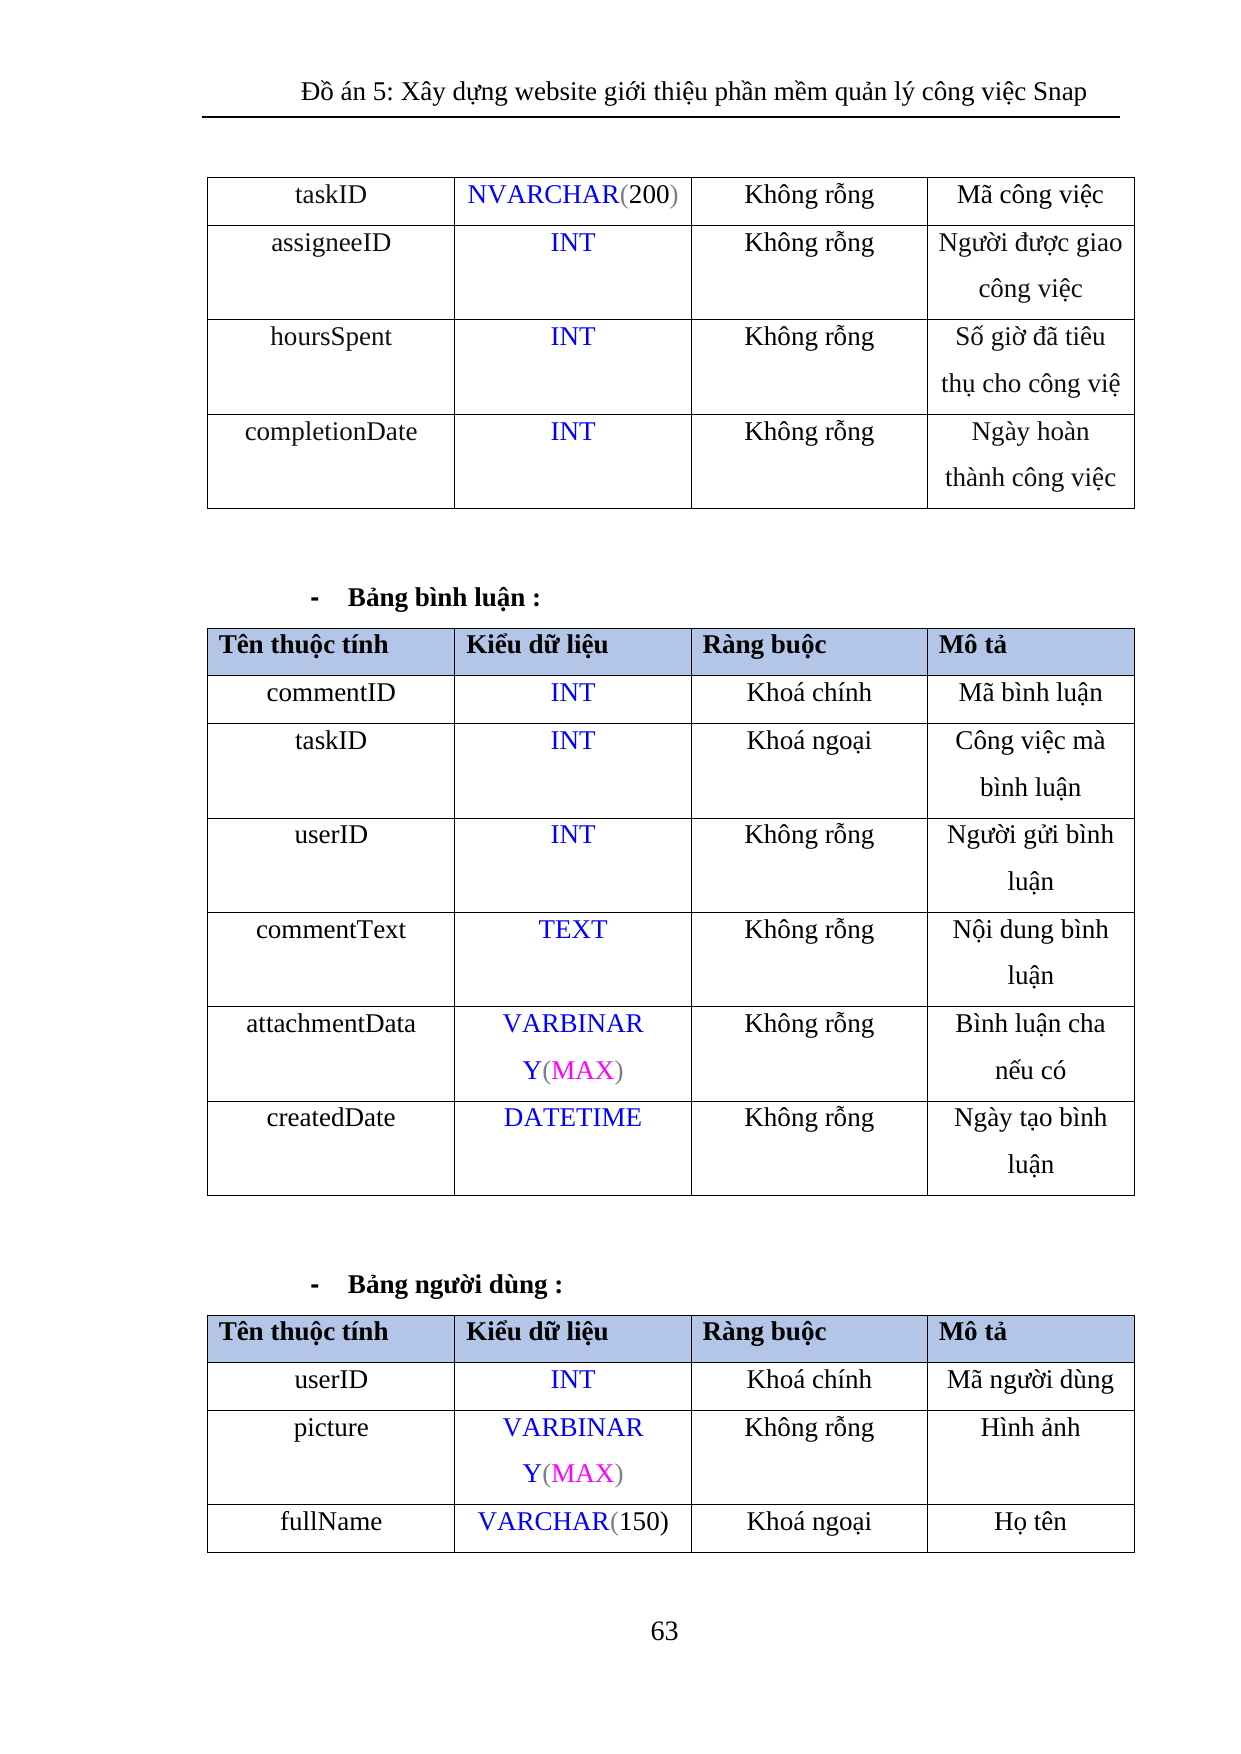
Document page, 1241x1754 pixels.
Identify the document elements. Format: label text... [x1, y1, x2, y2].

table_cell picture [208, 1411, 454, 1504]
table_cell Không rỗng [692, 415, 927, 508]
table_cell Khoá ngoại [692, 1505, 927, 1552]
table_cell INT [455, 1363, 691, 1410]
table_cell taskID [208, 178, 454, 225]
table_header Tên thuộc tính [208, 1316, 454, 1362]
table_cell INT [455, 819, 691, 912]
table_header Mô tả [928, 629, 1134, 675]
table_cell Người gửi bình luận [928, 819, 1134, 912]
table_cell Ngày hoàn thành công việc [928, 415, 1134, 508]
table_cell INT [455, 676, 691, 723]
table_cell Ngày tạo bình luận [928, 1102, 1134, 1195]
table_cell attachmentData [208, 1007, 454, 1101]
table_cell Họ tên [928, 1505, 1134, 1552]
table_cell Không rỗng [692, 178, 927, 225]
table_cell Số giờ đã tiêu thụ cho công việ [928, 320, 1134, 414]
table_cell commentText [208, 913, 454, 1006]
table_cell Nội dung bình luận [928, 913, 1134, 1006]
table_cell Mã bình luận [928, 676, 1134, 723]
table_cell TEXT [455, 913, 691, 1006]
table_cell VARBINARY(MAX) [455, 1411, 691, 1504]
table_cell Khoá chính [692, 1363, 927, 1410]
table_cell Không rỗng [692, 1007, 927, 1101]
table_cell Không rỗng [692, 819, 927, 912]
table_cell assigneeID [208, 226, 454, 319]
table_cell DATETIME [455, 1102, 691, 1195]
table_cell INT [455, 724, 691, 817]
table_cell INT [455, 226, 691, 319]
table_cell Không rỗng [692, 320, 927, 414]
table_cell fullName [208, 1505, 454, 1552]
table_cell Không rỗng [692, 913, 927, 1006]
table_cell hoursSpent [208, 320, 454, 414]
table_cell Người được giao công việc [928, 226, 1134, 319]
table_cell taskID [208, 724, 454, 817]
table_header Kiểu dữ liệu [455, 629, 691, 675]
table_cell Không rỗng [692, 1102, 927, 1195]
table_cell INT [455, 415, 691, 508]
table_header Tên thuộc tính [208, 629, 454, 675]
table_cell Mã công việc [928, 178, 1134, 225]
table_cell Hình ảnh [928, 1411, 1134, 1504]
table_cell Công việc mà bình luận [928, 724, 1134, 817]
table_cell userID [208, 1363, 454, 1410]
list Bảng bình luận : [310, 581, 1122, 612]
table_cell Khoá ngoại [692, 724, 927, 817]
table_cell Bình luận cha nếu có [928, 1007, 1134, 1101]
table_header Kiểu dữ liệu [455, 1316, 691, 1362]
table_cell completionDate [208, 415, 454, 508]
table_header Ràng buộc [692, 1316, 927, 1362]
table_cell Khoá chính [692, 676, 927, 723]
table_cell Không rỗng [692, 1411, 927, 1504]
table_header Mô tả [928, 1316, 1134, 1362]
table_cell Không rỗng [692, 226, 927, 319]
table_cell INT [455, 320, 691, 414]
list Bảng người dùng : [310, 1268, 1122, 1299]
table_cell Mã người dùng [928, 1363, 1134, 1410]
table_cell commentID [208, 676, 454, 723]
table_cell NVARCHAR(200) [455, 178, 691, 225]
table_header Ràng buộc [692, 629, 927, 675]
table_cell createdDate [208, 1102, 454, 1195]
table_cell VARBINARY(MAX) [455, 1007, 691, 1101]
table_cell VARCHAR(150) [455, 1505, 691, 1552]
table_cell userID [208, 819, 454, 912]
